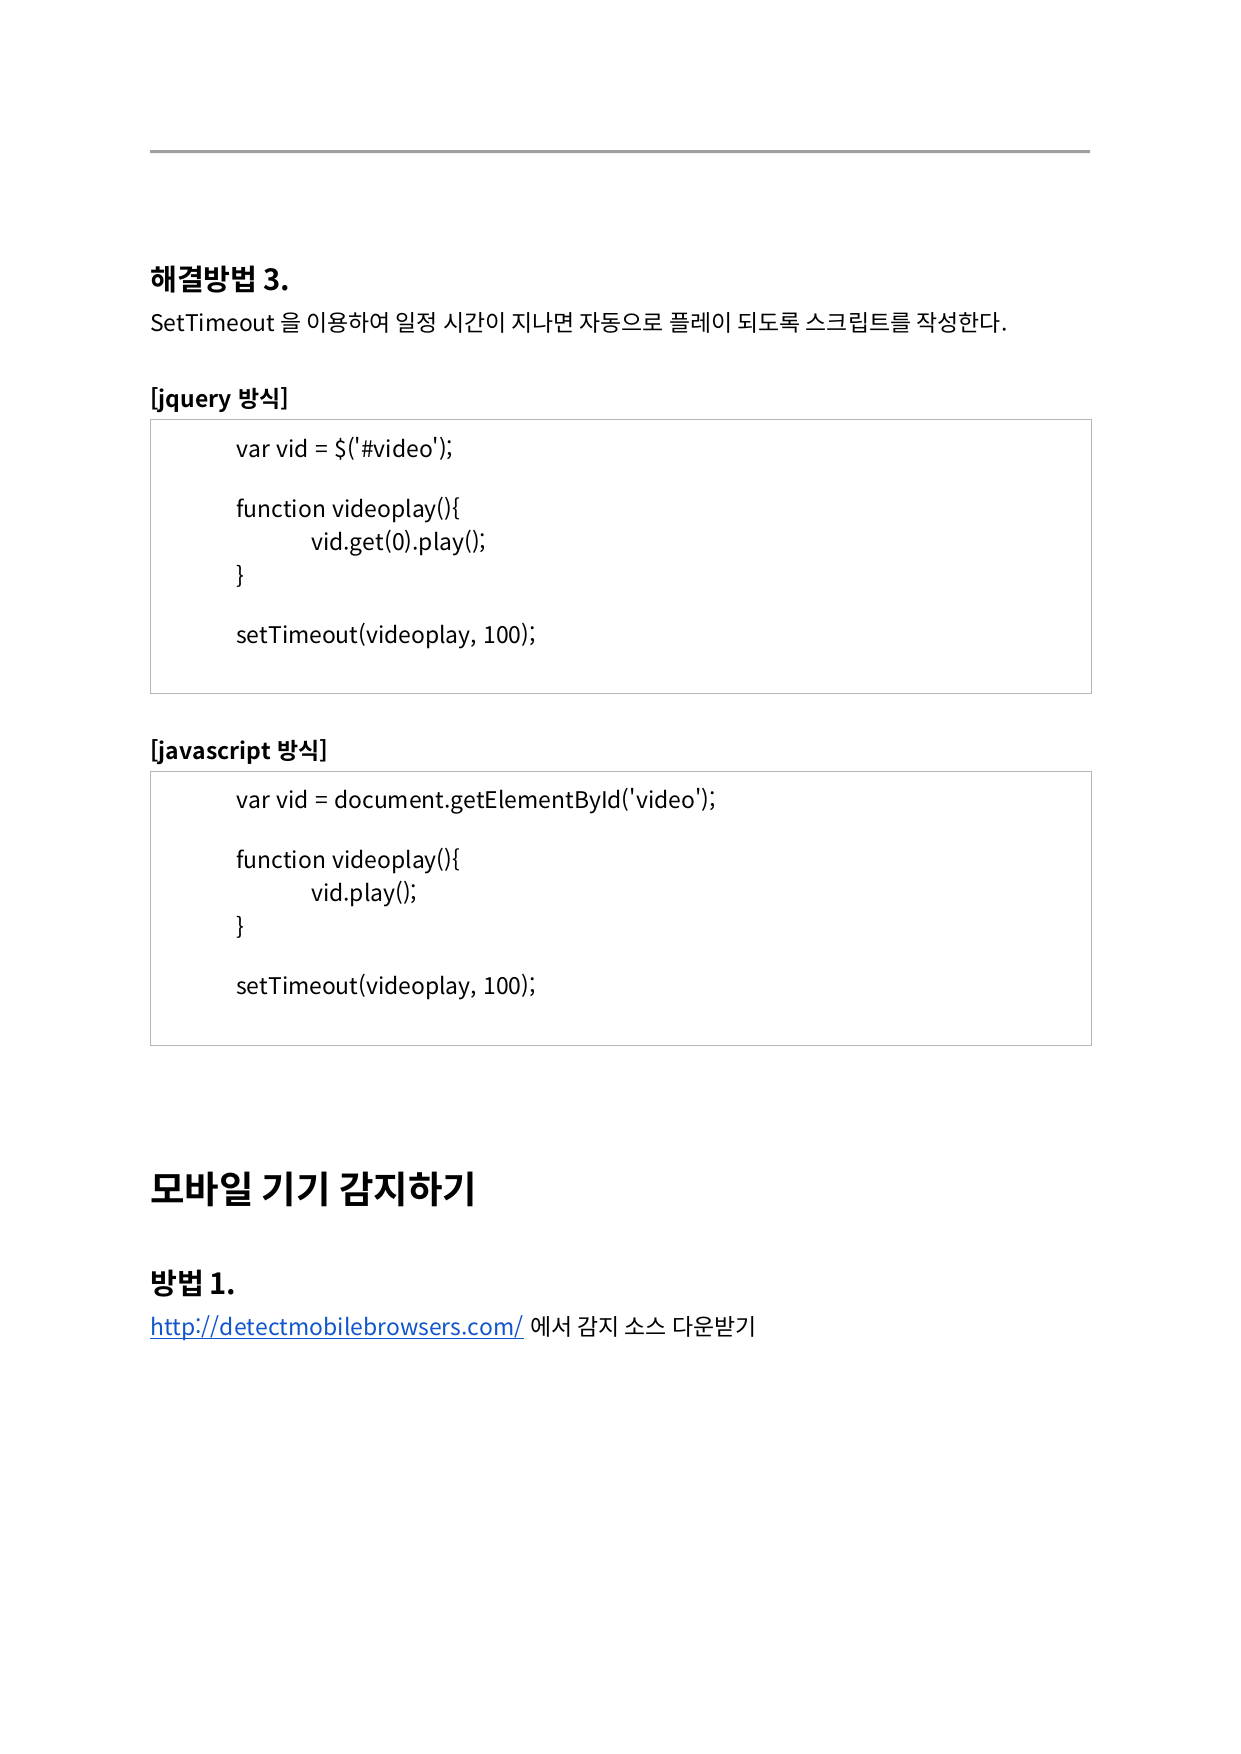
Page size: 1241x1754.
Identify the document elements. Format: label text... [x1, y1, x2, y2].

text [jquery 방식] [150, 381, 1090, 414]
text SetTimeout을 이용하여 일정 시간이 지나면 자동으로 플레이 되도록 스크립트를 작성한다. [150, 305, 1090, 338]
text [javascript 방식] [150, 732, 1090, 766]
text 모바일 기기 감지하기 [150, 1160, 1090, 1214]
table_header var vid = document.getElementById('video'); function videoplay(){ vid.play(); } setTimeout(videoplay, 100); [151, 772, 1091, 1044]
table_header var vid = $('#video'); function videoplay(){ vid.get(0).play(); } setTimeout(videoplay, 100); [151, 420, 1091, 693]
text http://detectmobilebrowsers.com/ 에서 감지 소스 다운받기 [150, 1309, 1090, 1342]
text 방법1. [150, 1261, 1090, 1303]
text 해결방법3. [150, 256, 1090, 299]
